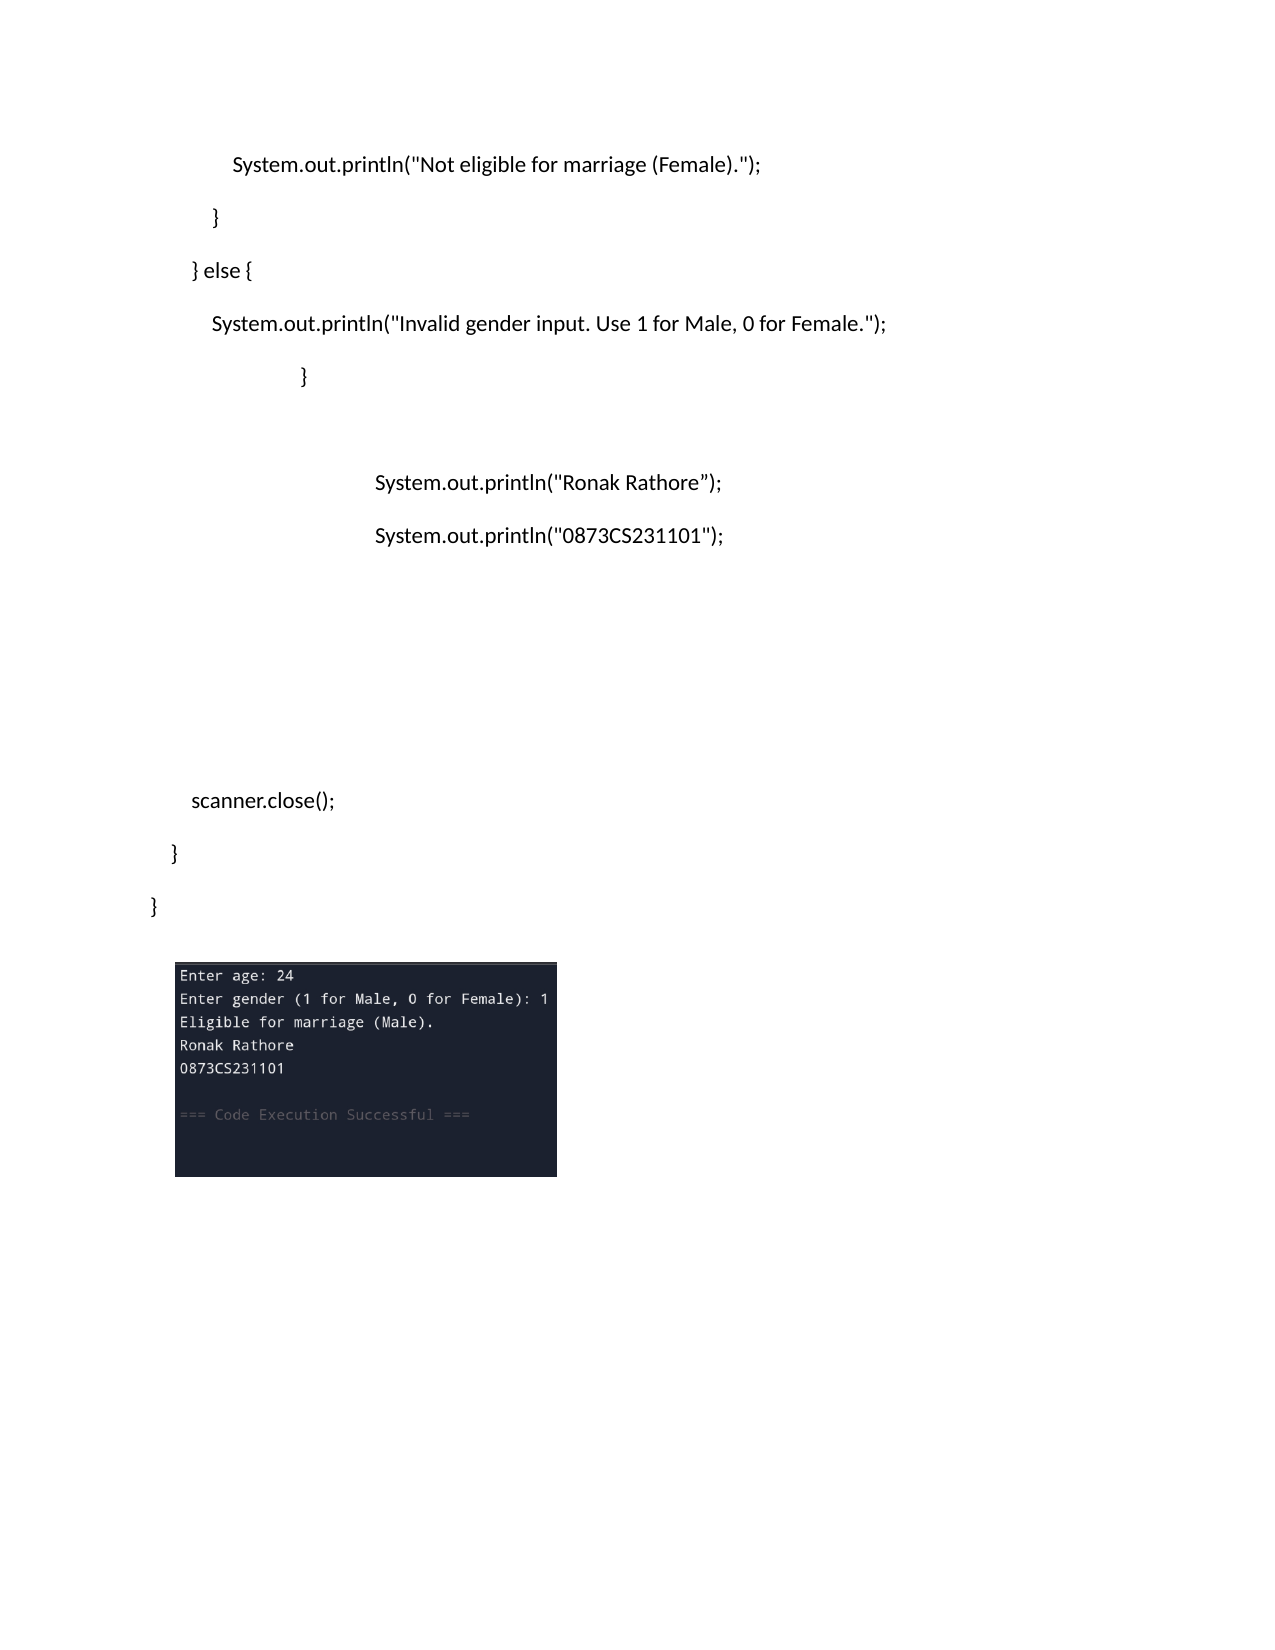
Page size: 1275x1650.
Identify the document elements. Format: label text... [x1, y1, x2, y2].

text } [150, 362, 1125, 390]
text System.out.println("0873CS231101"); [150, 521, 1125, 549]
text } [150, 892, 1125, 920]
text System.out.println("Ronak Rathore”); [150, 468, 1125, 496]
text scanner.close(); [150, 786, 1125, 814]
text System.out.println("Not eligible for marriage (Female)."); [150, 150, 1125, 178]
text } [150, 839, 1125, 867]
text } else { [150, 256, 1125, 284]
picture [175, 962, 557, 1177]
text } [150, 203, 1125, 231]
text System.out.println("Invalid gender input. Use 1 for Male, 0 for Female."); [150, 309, 1125, 337]
